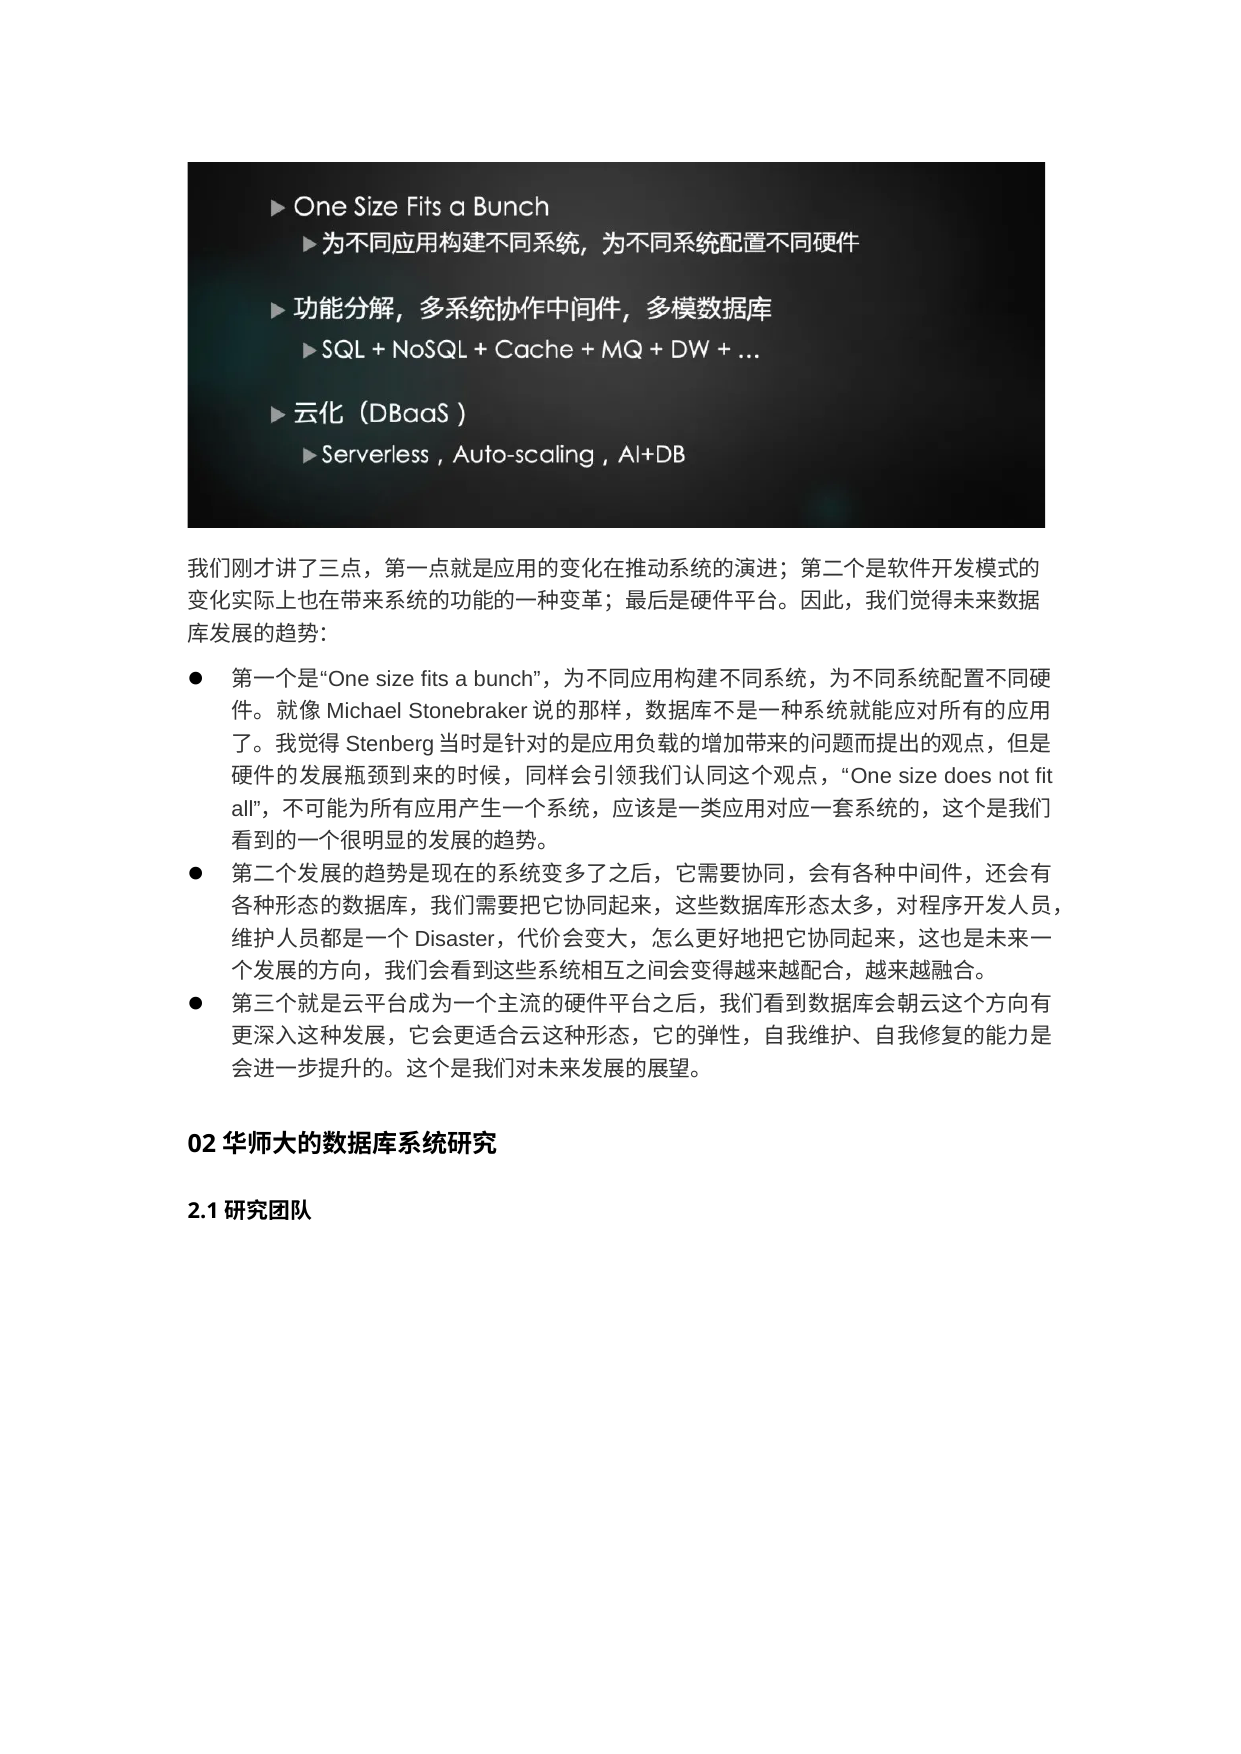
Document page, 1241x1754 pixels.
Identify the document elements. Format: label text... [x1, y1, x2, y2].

list 第二个发展的趋势是现在的系统变多了之后，它需要协同，会有各种中间件，还会有各种形态的数据库，我们需要把它协同起来，这些数据库形态太多，对程序开发人员，维护人员都是一个Disaster，代价会变大，怎么更好地把它协同起来，这也是未来一个发展的方向，我们会看到这些系统相互之间会变得越来越配合，越来越融合。 [187, 857, 1053, 987]
list 第一个是“One size fits a bunch”，为不同应用构建不同系统，为不同系统配置不同硬件。就像Michael Stonebraker说的那样，数据库不是一种系统就能应对所有的应用了。我觉得Stenberg当时是针对的是应用负载的增加带来的问题而提出的观点，但是硬件的发展瓶颈到来的时候，同样会引领我们认同这个观点，“One size does not fit all”，不可能为所有应用产生一个系统，应该是一类应用对应一套系统的，这个是我们看到的一个很明显的发展的趋势。 [187, 662, 1053, 857]
text 我们刚才讲了三点，第一点就是应用的变化在推动系统的演进；第二个是软件开发模式的变化实际上也在带来系统的功能的一种变革；最后是硬件平台。因此，我们觉得未来数据库发展的趋势： [187, 552, 1053, 649]
list 第三个就是云平台成为一个主流的硬件平台之后，我们看到数据库会朝云这个方向有更深入这种发展，它会更适合云这种形态，它的弹性，自我维护、自我修复的能力是会进一步提升的。这个是我们对未来发展的展望。 [187, 987, 1053, 1084]
subtitle 2.1 研究团队 [187, 1193, 1053, 1226]
picture [187, 162, 1046, 528]
subtitle 02 华师大的数据库系统研究 [187, 1109, 1053, 1174]
